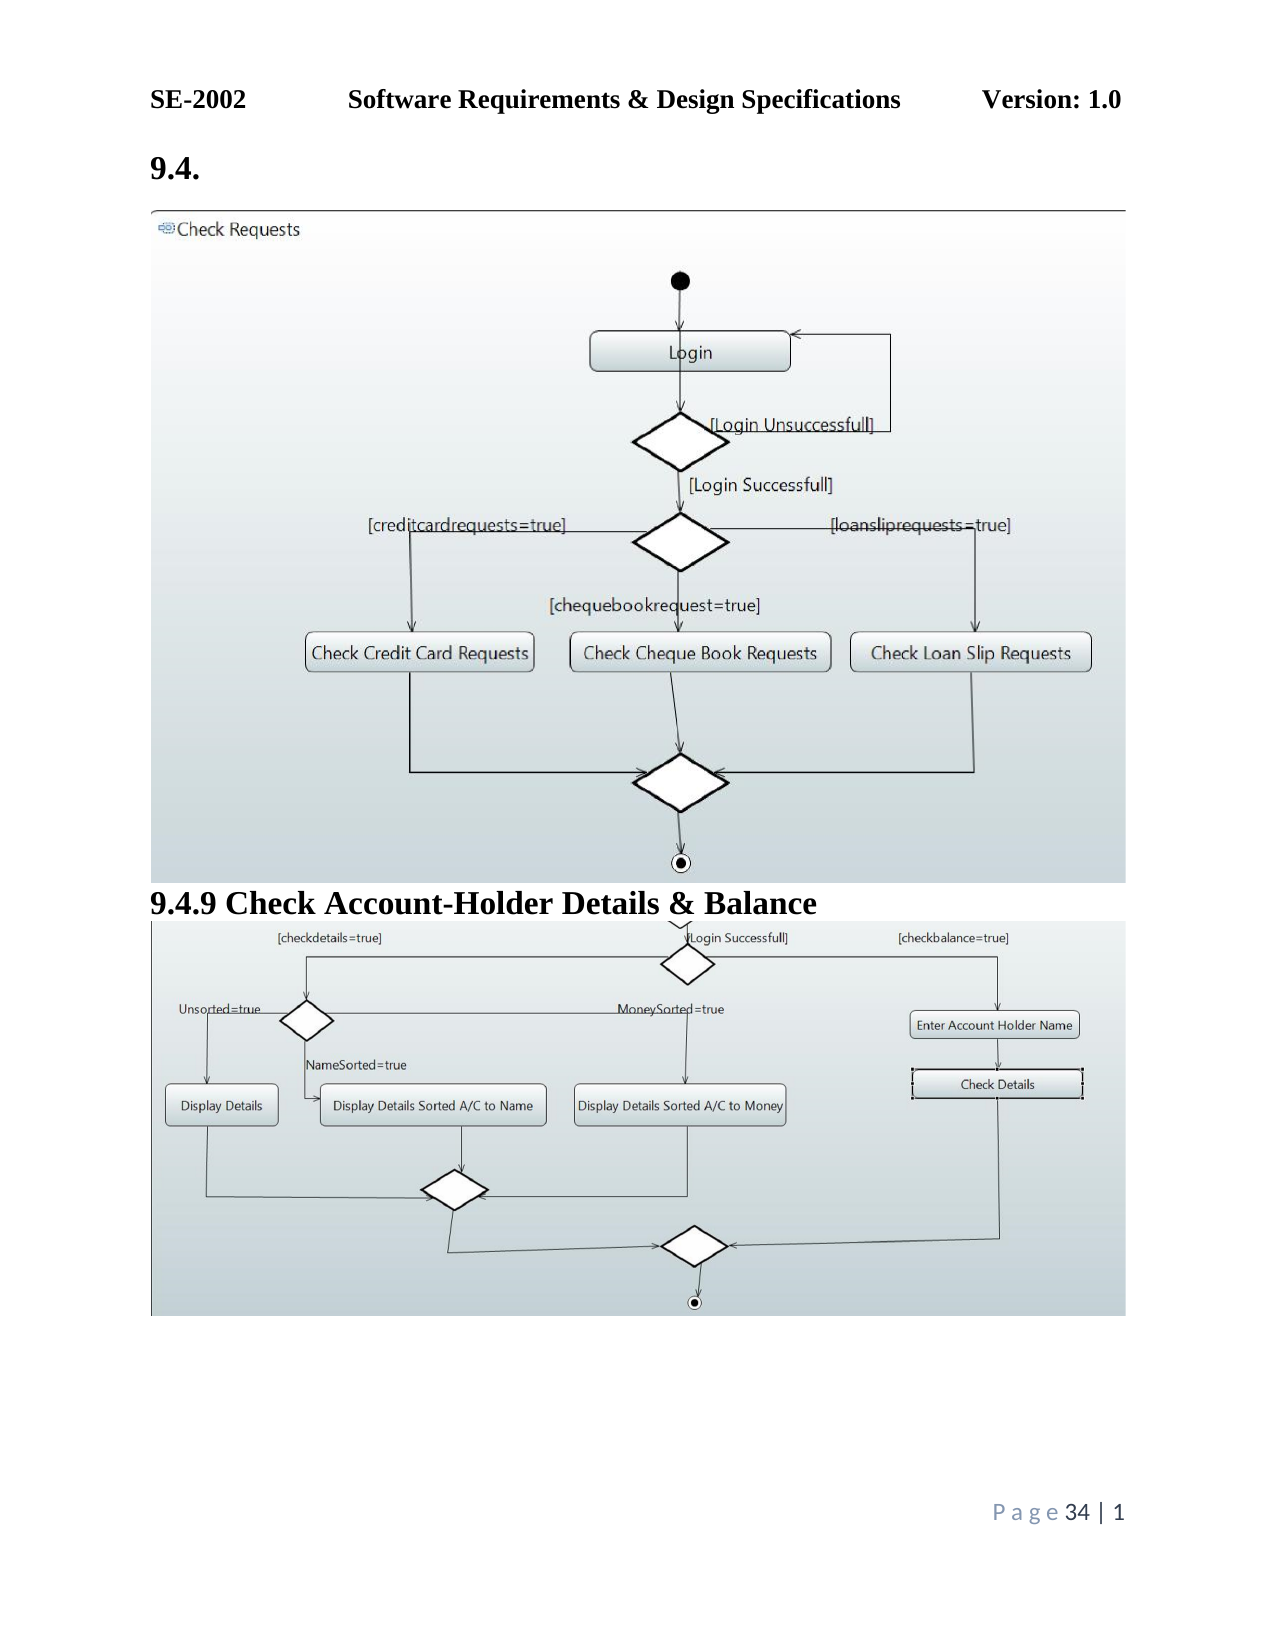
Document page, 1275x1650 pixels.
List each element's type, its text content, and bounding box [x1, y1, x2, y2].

picture [150, 209, 1126, 883]
text 9.4.9 Check Account-Holder Details & Balance [150, 883, 1127, 921]
picture [150, 921, 1126, 1316]
